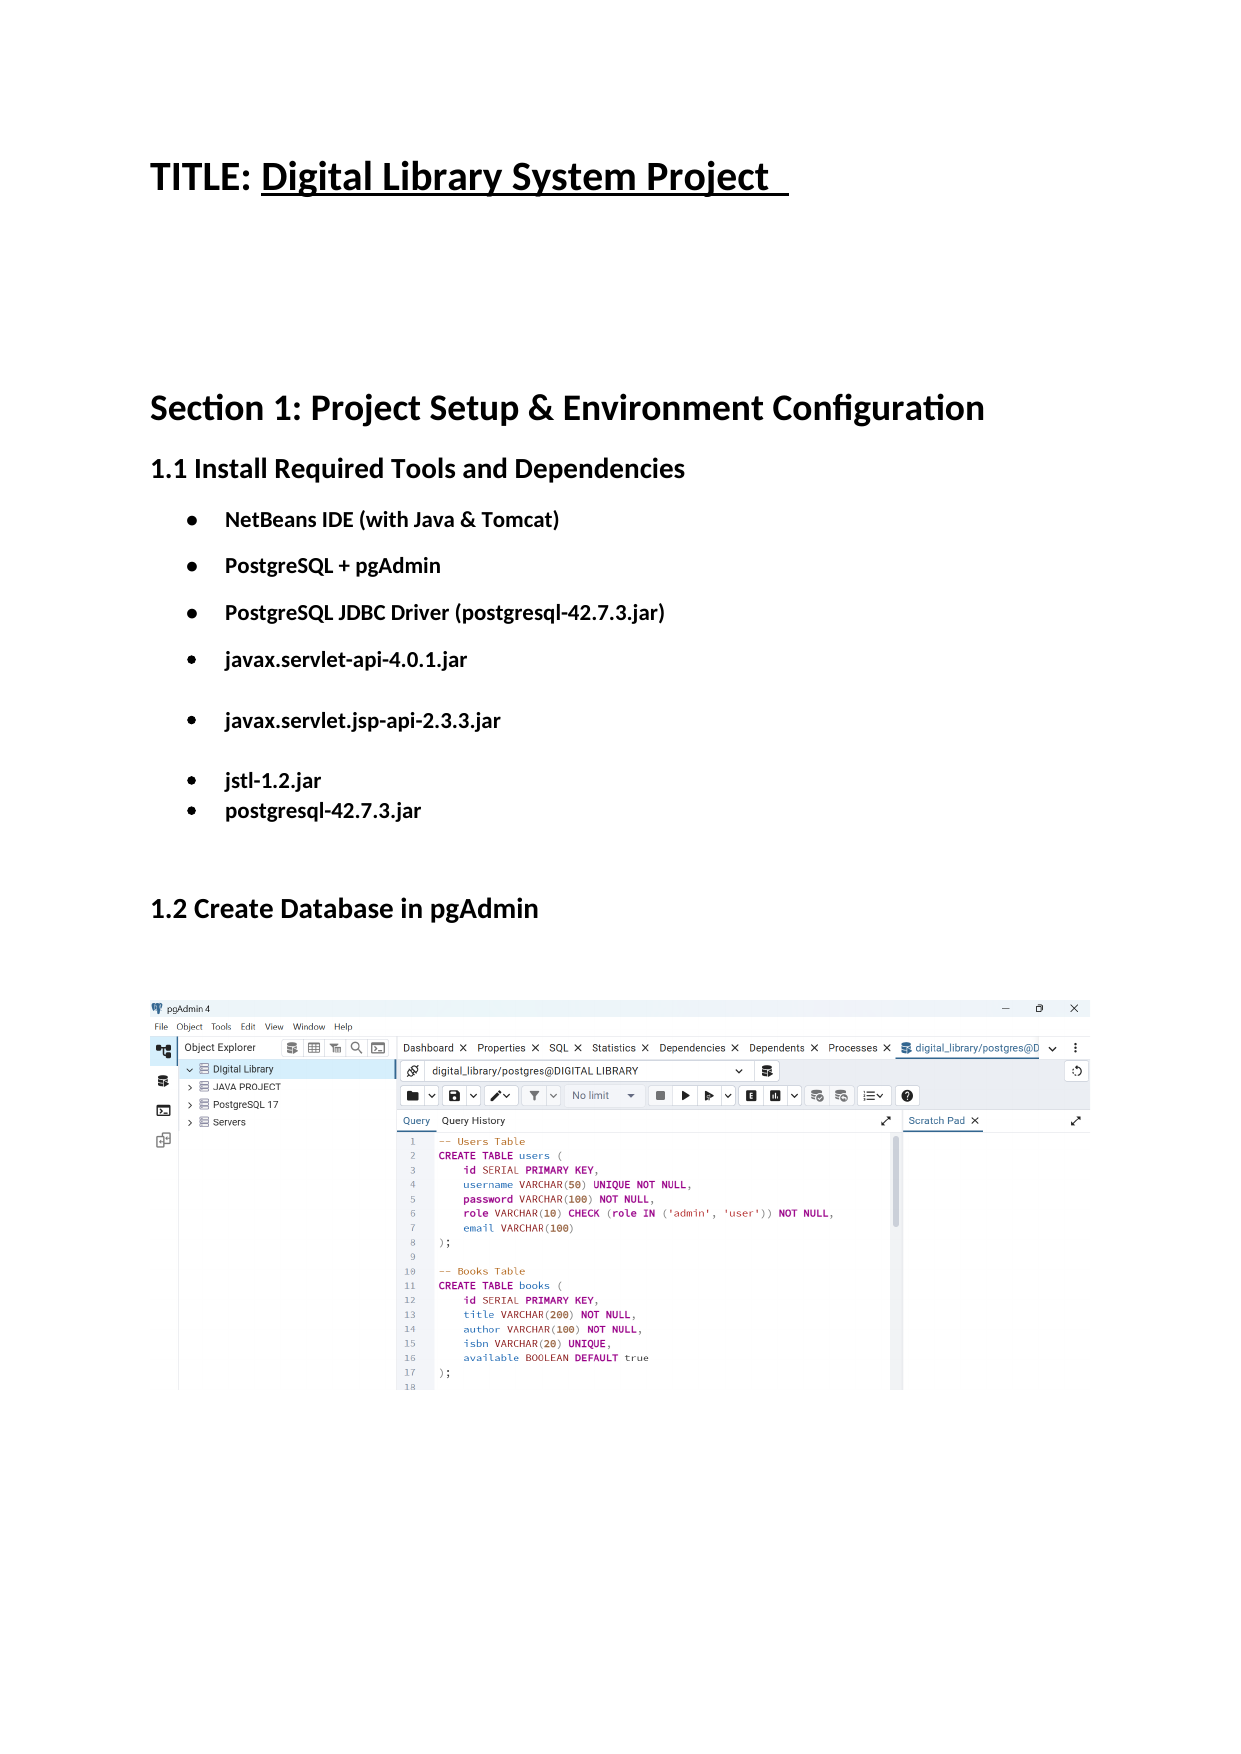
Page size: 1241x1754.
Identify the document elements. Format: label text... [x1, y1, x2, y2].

text Section 1: Project Setup & Environment Configuration [150, 383, 1090, 429]
text • PostgreSQL + pgAdmin [150, 552, 1090, 580]
text • PostgreSQL JDBC Driver (postgresql-42.7.3.jar) [150, 598, 1090, 627]
picture [150, 1000, 1091, 1390]
text TITLE: Digital Library System Project [150, 150, 1090, 201]
text 1.1 Install Required Tools and Dependencies [150, 450, 1090, 485]
list postgresql-42.7.3.jar [187, 796, 1090, 824]
list javax.servlet-api-4.0.1.jar [187, 645, 1090, 673]
text 1.2 Create Database in pgAdmin [150, 890, 1090, 926]
text • NetBeans IDE (with Java & Tomcat) [150, 505, 1090, 533]
list javax.servlet.jsp-api-2.3.3.jar [187, 706, 1090, 734]
list jstl-1.2.jar [187, 766, 1090, 794]
